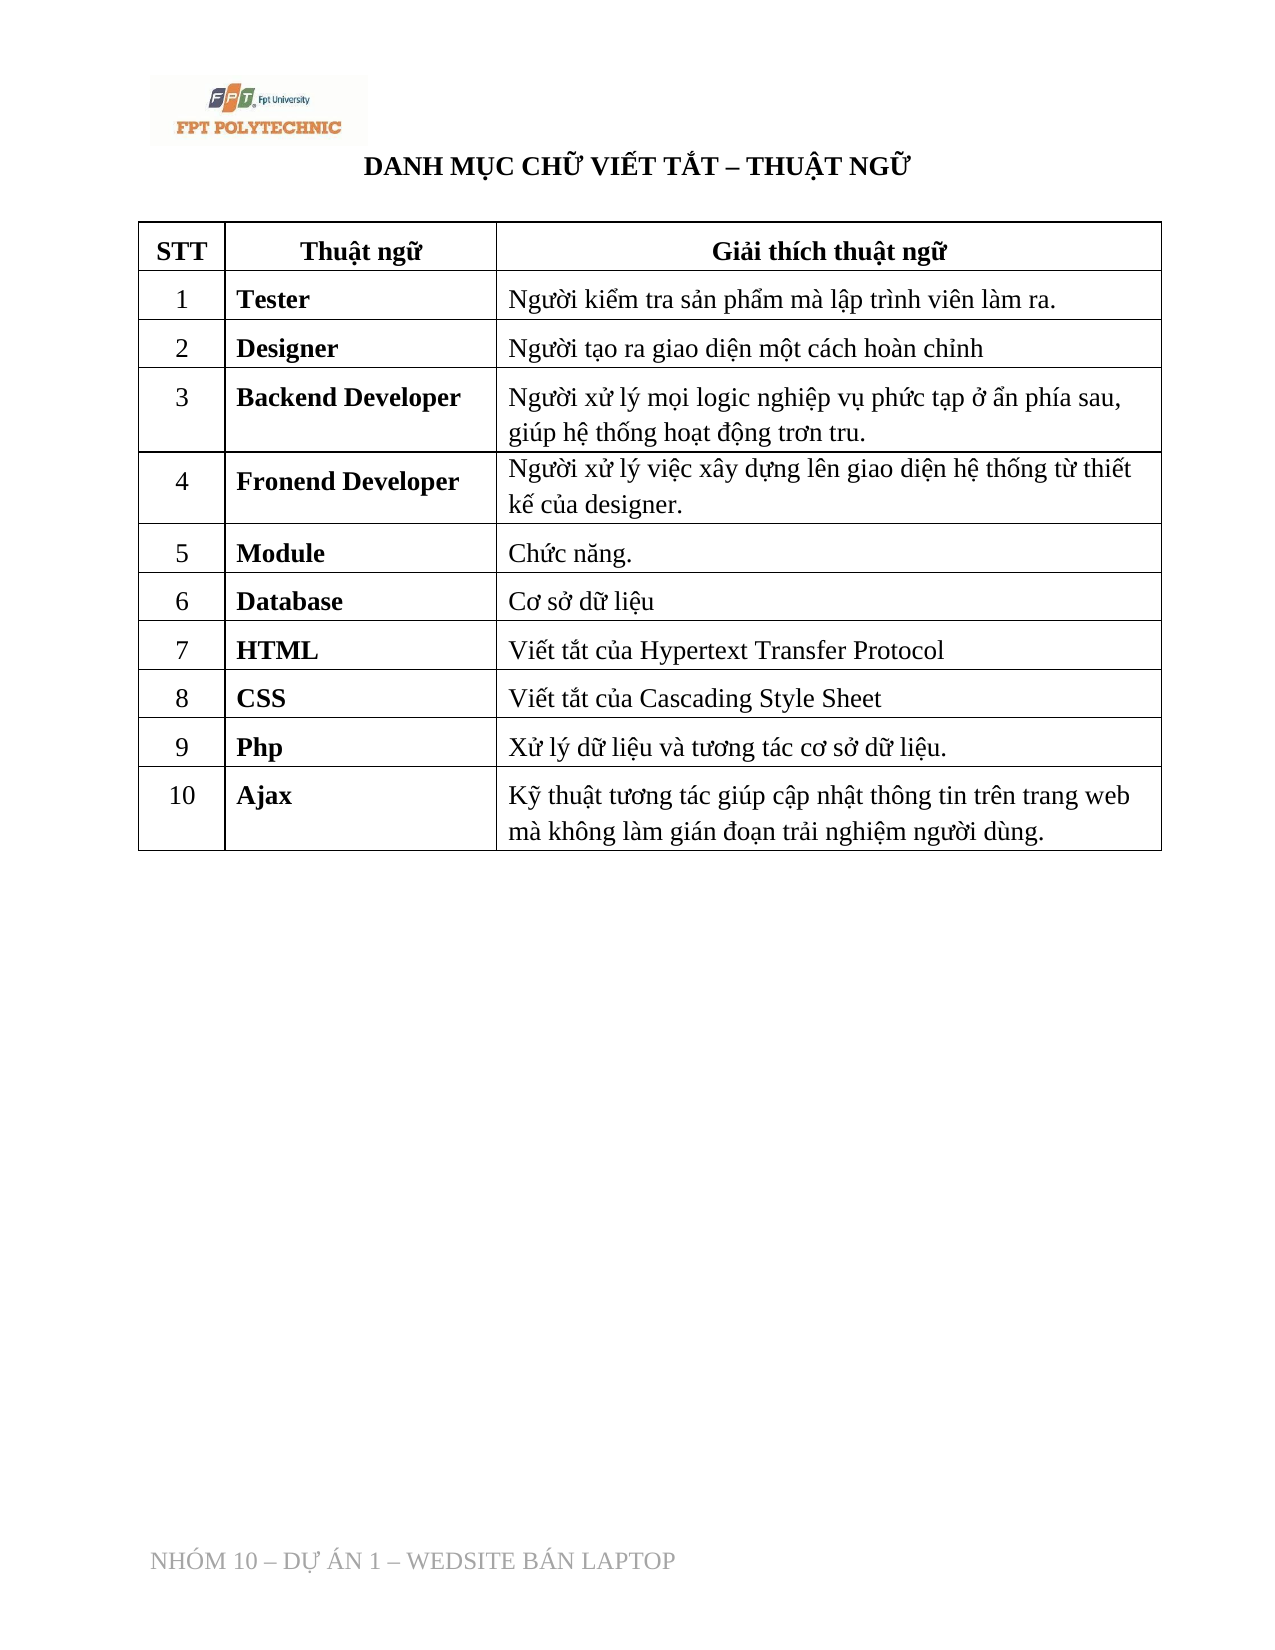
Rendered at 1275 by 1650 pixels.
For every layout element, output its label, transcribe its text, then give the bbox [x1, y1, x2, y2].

table_cell Tester [226, 271, 496, 318]
table_cell 1 [139, 271, 224, 318]
table_cell 3 [139, 368, 224, 451]
table_cell Chức năng. [497, 524, 1161, 572]
table_cell 9 [139, 718, 224, 766]
table_cell Kỹ thuật tương tác giúp cập nhật thông tin trên trang web mà không làm gián đoạn trải nghiệm người dùng. [497, 767, 1161, 850]
subtitle DANH MỤC CHỮ VIẾT TẮT – THUẬT NGỮ [150, 150, 1125, 181]
table_cell Người kiểm tra sản phẩm mà lập trình viên làm ra. [497, 271, 1161, 318]
table_cell Cơ sở dữ liệu [497, 573, 1161, 620]
table_header Thuật ngữ [226, 223, 496, 270]
table_cell Ajax [226, 767, 496, 850]
table_cell HTML [226, 621, 496, 669]
table_cell Designer [226, 320, 496, 367]
table_cell Module [226, 524, 496, 572]
table_cell Người xử lý mọi logic nghiệp vụ phức tạp ở ẩn phía sau, giúp hệ thống hoạt động trơn tru. [497, 368, 1161, 451]
table_header STT [139, 223, 224, 270]
table_cell 6 [139, 573, 224, 620]
table_cell Người xử lý việc xây dựng lên giao diện hệ thống từ thiết kế của designer. [497, 453, 1161, 523]
table_cell 7 [139, 621, 224, 669]
table_cell 10 [139, 767, 224, 850]
table_cell Viết tắt của Hypertext Transfer Protocol [497, 621, 1161, 669]
table_cell 4 [139, 453, 224, 523]
table_cell Xử lý dữ liệu và tương tác cơ sở dữ liệu. [497, 718, 1161, 766]
table_cell Php [226, 718, 496, 766]
table_cell Viết tắt của Cascading Style Sheet [497, 670, 1161, 717]
table_cell CSS [226, 670, 496, 717]
table_cell Database [226, 573, 496, 620]
table_cell Backend Developer [226, 368, 496, 451]
table_cell 2 [139, 320, 224, 367]
table_cell Người tạo ra giao diện một cách hoàn chỉnh [497, 320, 1161, 367]
table_header Giải thích thuật ngữ [497, 223, 1161, 270]
table_cell Fronend Developer [226, 453, 496, 523]
table_cell 5 [139, 524, 224, 572]
table_cell 8 [139, 670, 224, 717]
picture [150, 75, 368, 146]
